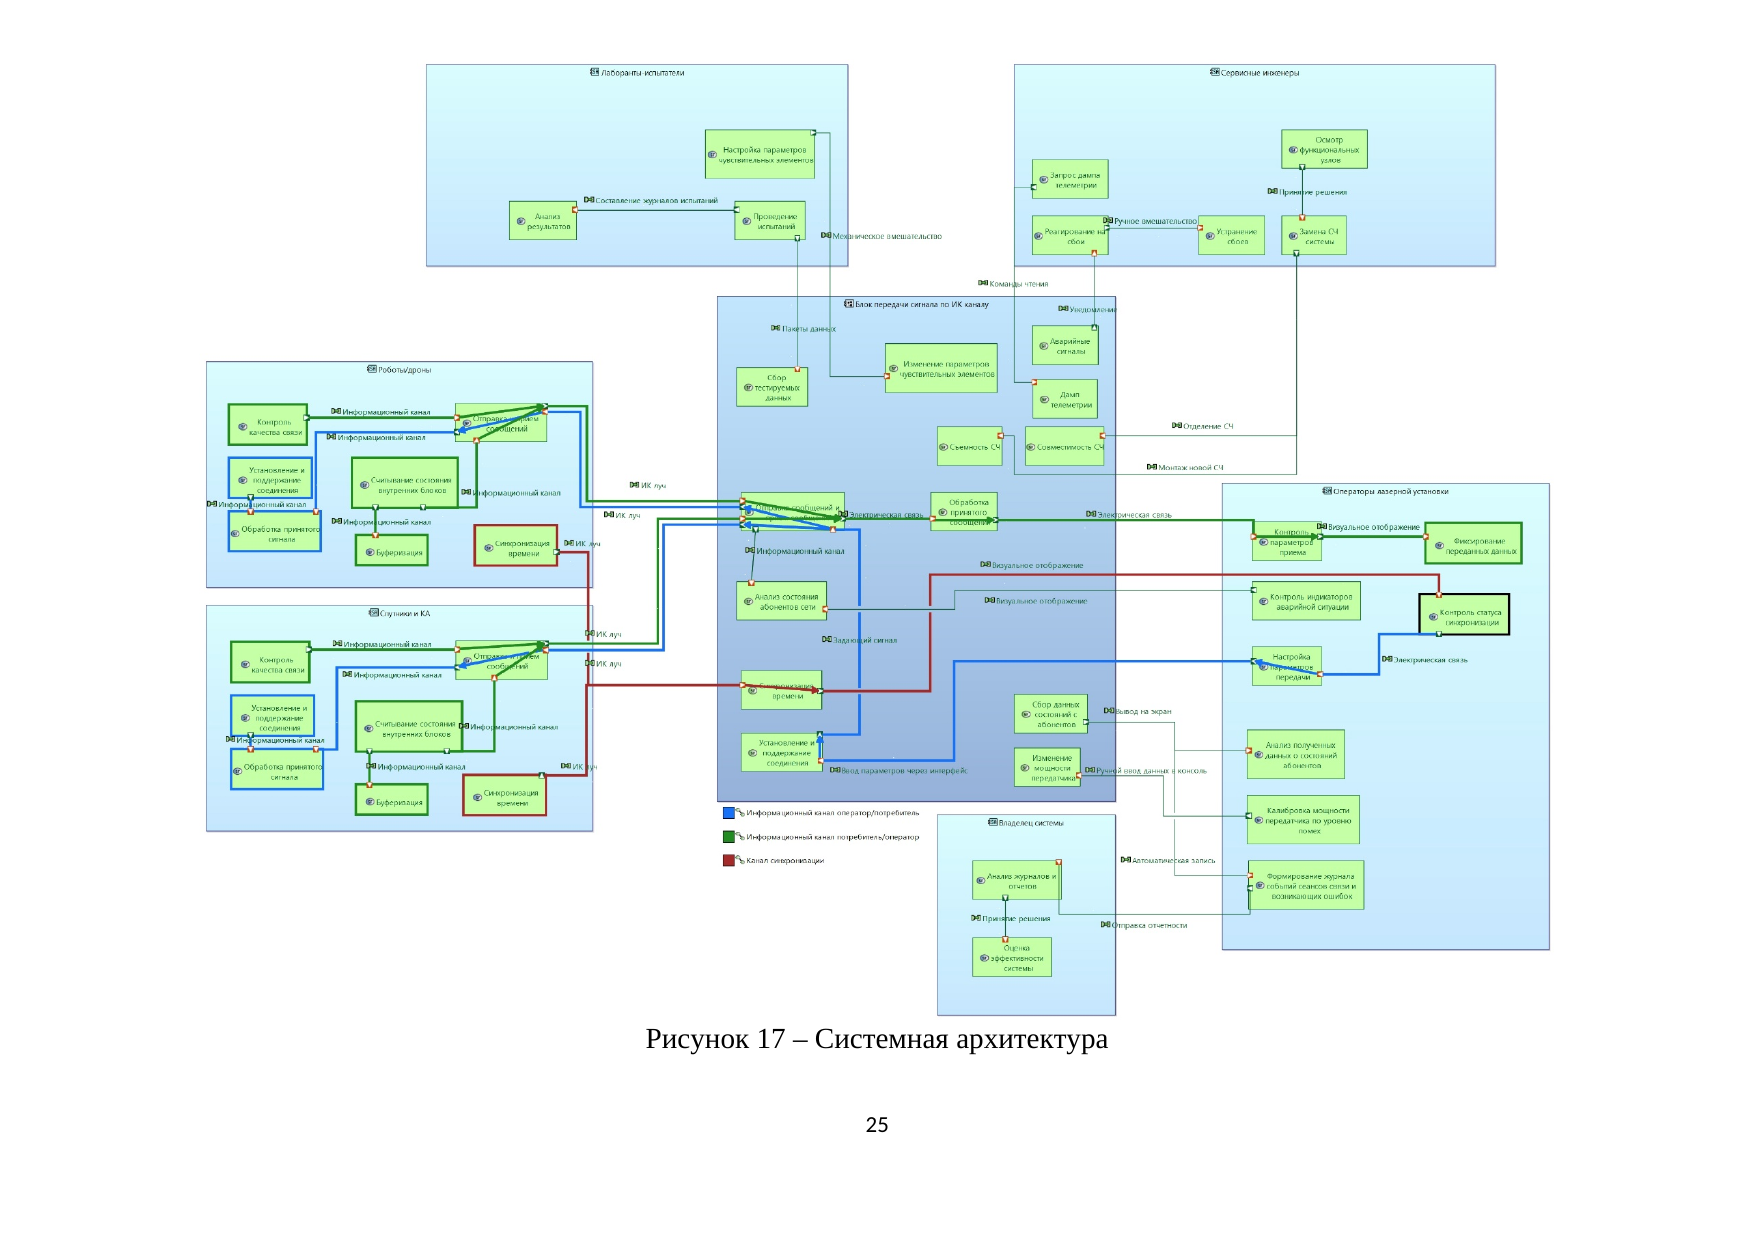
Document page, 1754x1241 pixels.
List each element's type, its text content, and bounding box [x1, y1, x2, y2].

picture [198, 59, 1555, 1022]
text Рисунок 17 – Системная архитектура [118, 1021, 1636, 1055]
